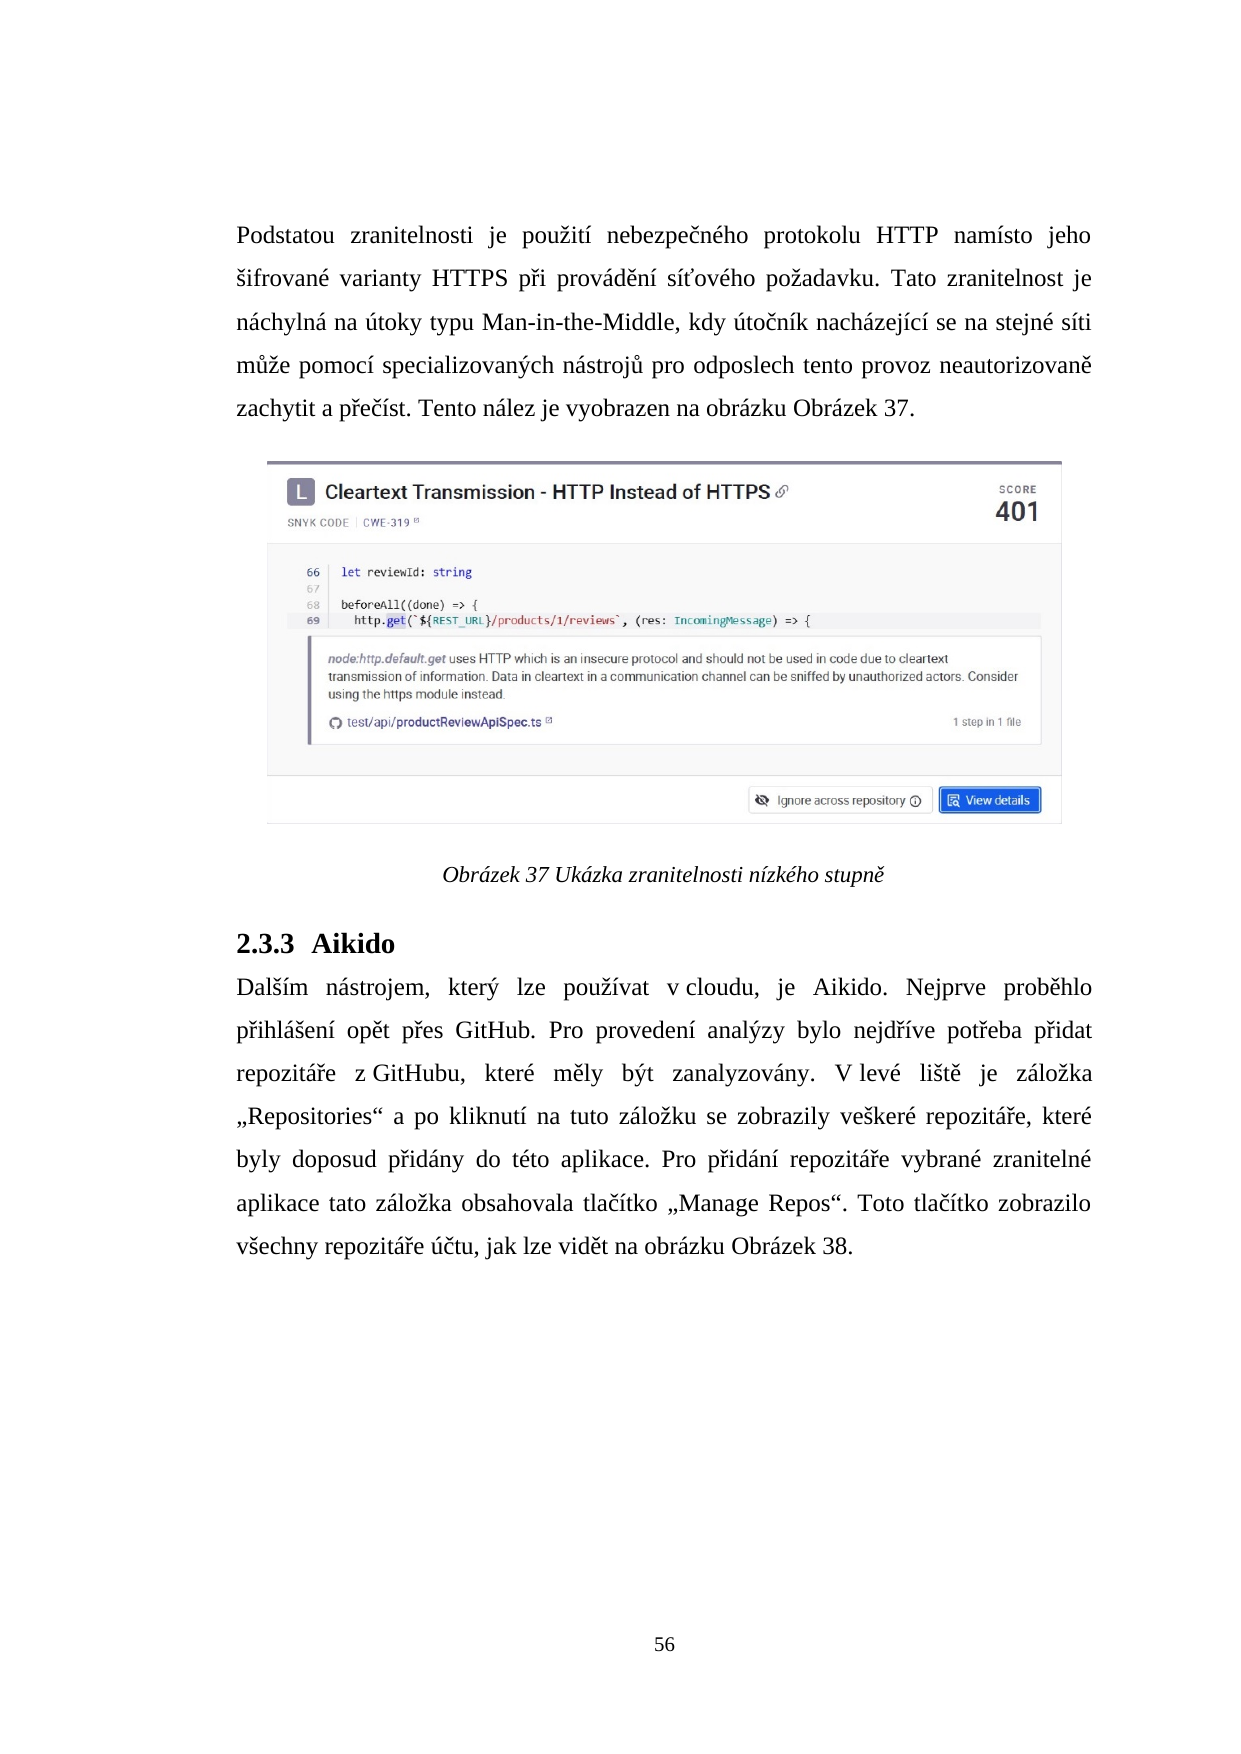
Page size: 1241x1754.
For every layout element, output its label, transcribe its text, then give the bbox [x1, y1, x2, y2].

picture [267, 461, 1062, 824]
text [236, 220, 1092, 422]
text Dalším nástrojem, který lze používat v cloudu, je Aikido. Nejprve proběhlo přihlášení opět přes GitHub. Pro provedení analýzy bylo nejdříve potřeba přidat repozitáře z GitHubu, které měly být zanalyzovány. V levé liště je záložka „Repositories“ a po kliknutí na tuto záložku se zobrazily veškeré repozitáře, které byly doposud přidány do této aplikace. Pro přidání repozitáře vybrané zranitelné aplikace tato záložka obsahovala tlačítko „Manage Repos“. Toto tlačítko zobrazilo všechny repozitáře účtu, jak lze vidět na obrázku 38. [236, 972, 1092, 1259]
subtitle Aikido [236, 926, 1092, 959]
